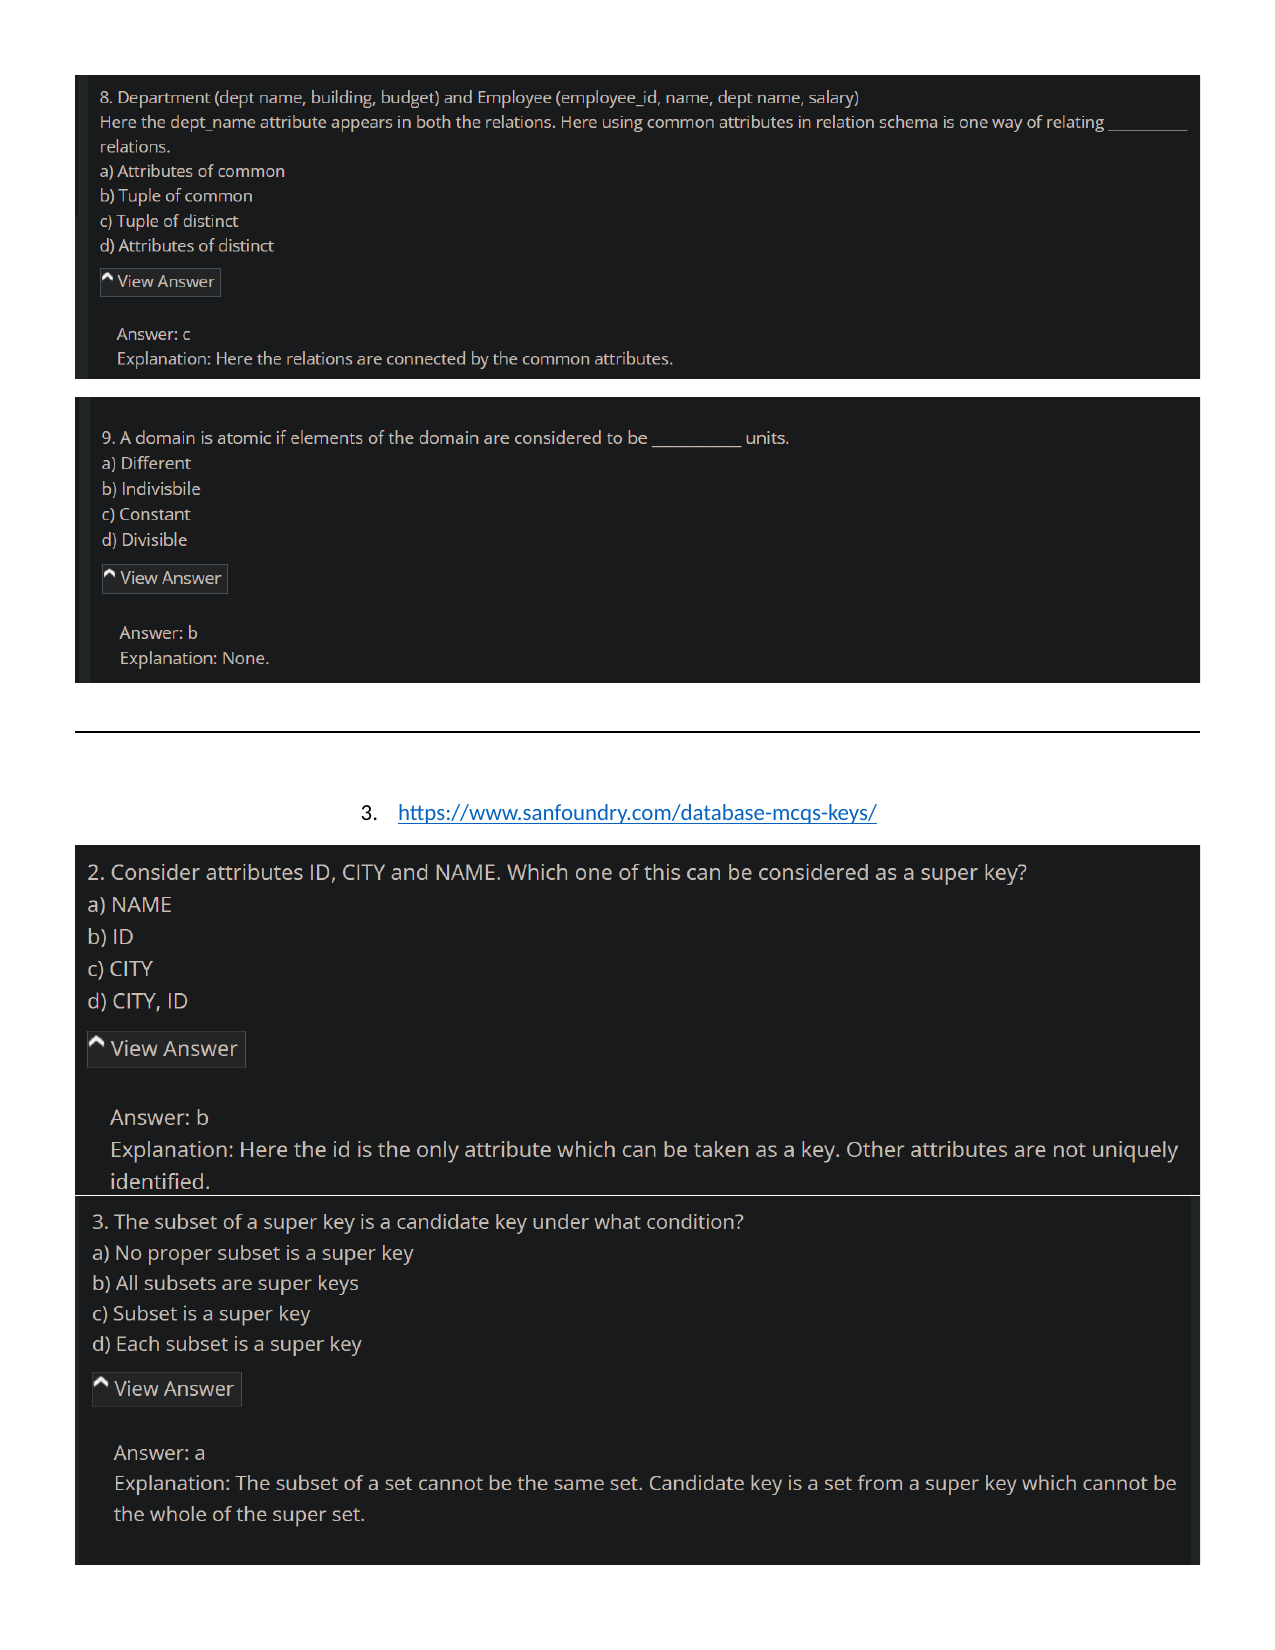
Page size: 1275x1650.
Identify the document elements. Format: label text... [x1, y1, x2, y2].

picture [75, 397, 1200, 683]
picture [75, 845, 1200, 1195]
picture [75, 1196, 1200, 1565]
list https://www.sanfoundry.com/database-mcqs-keys/ [37, 798, 1200, 826]
picture [75, 75, 1200, 379]
